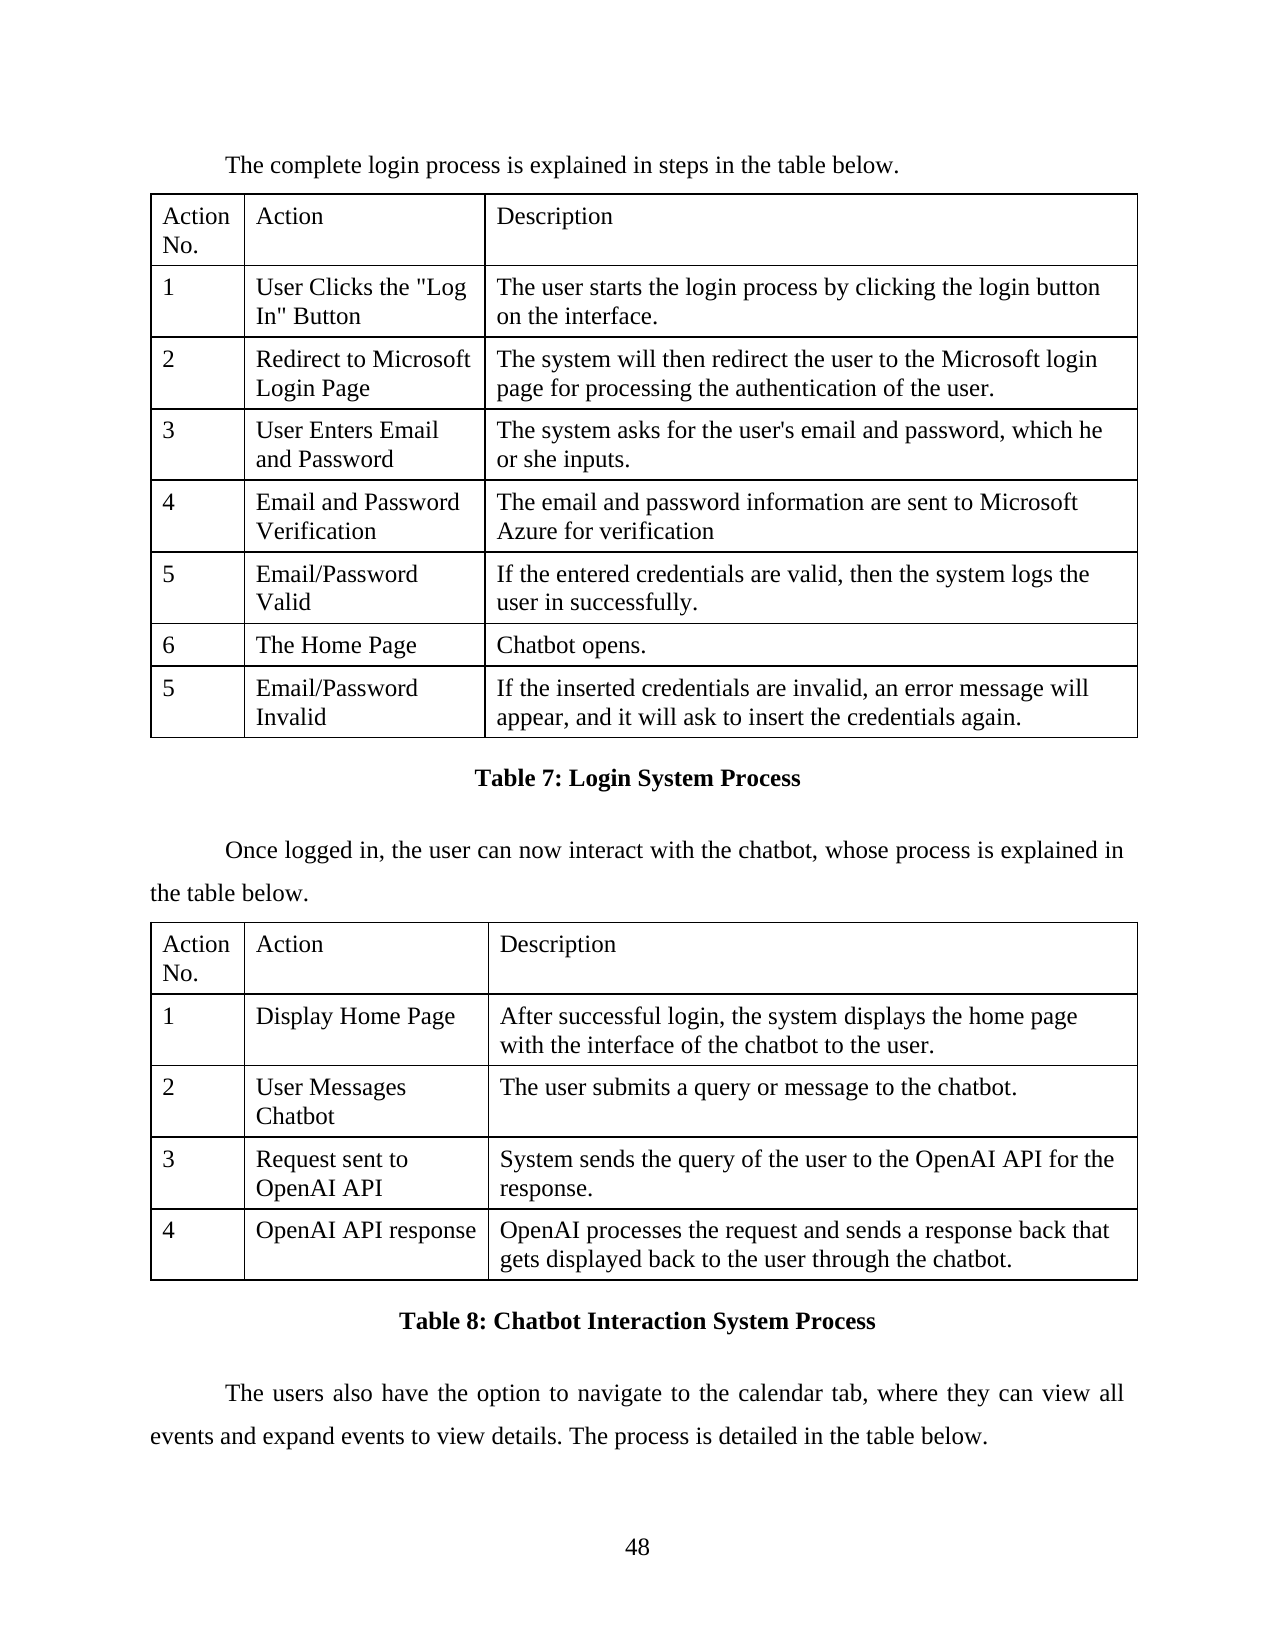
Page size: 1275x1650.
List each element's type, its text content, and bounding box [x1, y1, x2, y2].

table_cell 3 [152, 410, 244, 479]
table_cell 5 [152, 667, 244, 737]
table_cell 5 [152, 553, 244, 622]
table_cell Email and Password Verification [245, 481, 484, 551]
text Once logged in, the user can now interact with the chatbot, whose process is explained in the table below. [150, 835, 1125, 907]
table_cell Chatbot opens. [486, 624, 1137, 665]
text Table 8: Chatbot Interaction System Process [150, 1306, 1125, 1335]
table_cell User Clicks the "Log In" Button [245, 266, 484, 336]
table_cell 2 [152, 1066, 244, 1136]
text Table 7: Login System Process [150, 763, 1125, 792]
table_cell OpenAI API response [245, 1210, 488, 1279]
table_cell 3 [152, 1138, 244, 1208]
table_cell The system asks for the user's email and password, which he or she inputs. [486, 410, 1137, 479]
table_cell The user submits a query or message to the chatbot. [489, 1066, 1137, 1136]
table_cell 4 [152, 1210, 244, 1279]
table_cell Redirect to Microsoft Login Page [245, 338, 484, 408]
table_header Description [489, 923, 1137, 993]
table_cell User Enters Email and Password [245, 410, 484, 479]
table_cell If the entered credentials are valid, then the system logs the user in successfully. [486, 553, 1137, 622]
table_cell Request sent to OpenAI API [245, 1138, 488, 1208]
table_cell After successful login, the system displays the home page with the interface of the chatbot to the user. [489, 995, 1137, 1065]
table_cell 6 [152, 624, 244, 665]
table_cell The email and password information are sent to Microsoft Azure for verification [486, 481, 1137, 551]
table_cell OpenAI processes the request and sends a response back that gets displayed back to the user through the chatbot. [489, 1210, 1137, 1279]
table_cell The user starts the login process by clicking the login button on the interface. [486, 266, 1137, 336]
table_header Action [245, 195, 484, 265]
table_header Action No. [152, 195, 244, 265]
table_cell Display Home Page [245, 995, 488, 1065]
table_header Action [245, 923, 488, 993]
table_cell 4 [152, 481, 244, 551]
table_cell 1 [152, 995, 244, 1065]
table_cell The Home Page [245, 624, 484, 665]
table_cell 2 [152, 338, 244, 408]
table_cell User Messages Chatbot [245, 1066, 488, 1136]
table_cell 1 [152, 266, 244, 336]
text The complete login process is explained in steps in the table below. [150, 150, 1125, 179]
text The users also have the option to navigate to the calendar tab, where they can view all events and expand events to view details. The process is detailed in the table below. [150, 1378, 1125, 1450]
table_cell If the inserted credentials are invalid, an error message will appear, and it will ask to insert the credentials again. [486, 667, 1137, 737]
table_cell Email/Password Invalid [245, 667, 484, 737]
table_cell The system will then redirect the user to the Microsoft login page for processing the authentication of the user. [486, 338, 1137, 408]
table_header Action No. [152, 923, 244, 993]
table_header Description [486, 195, 1137, 265]
table_cell System sends the query of the user to the OpenAI API for the response. [489, 1138, 1137, 1208]
table_cell Email/Password Valid [245, 553, 484, 622]
